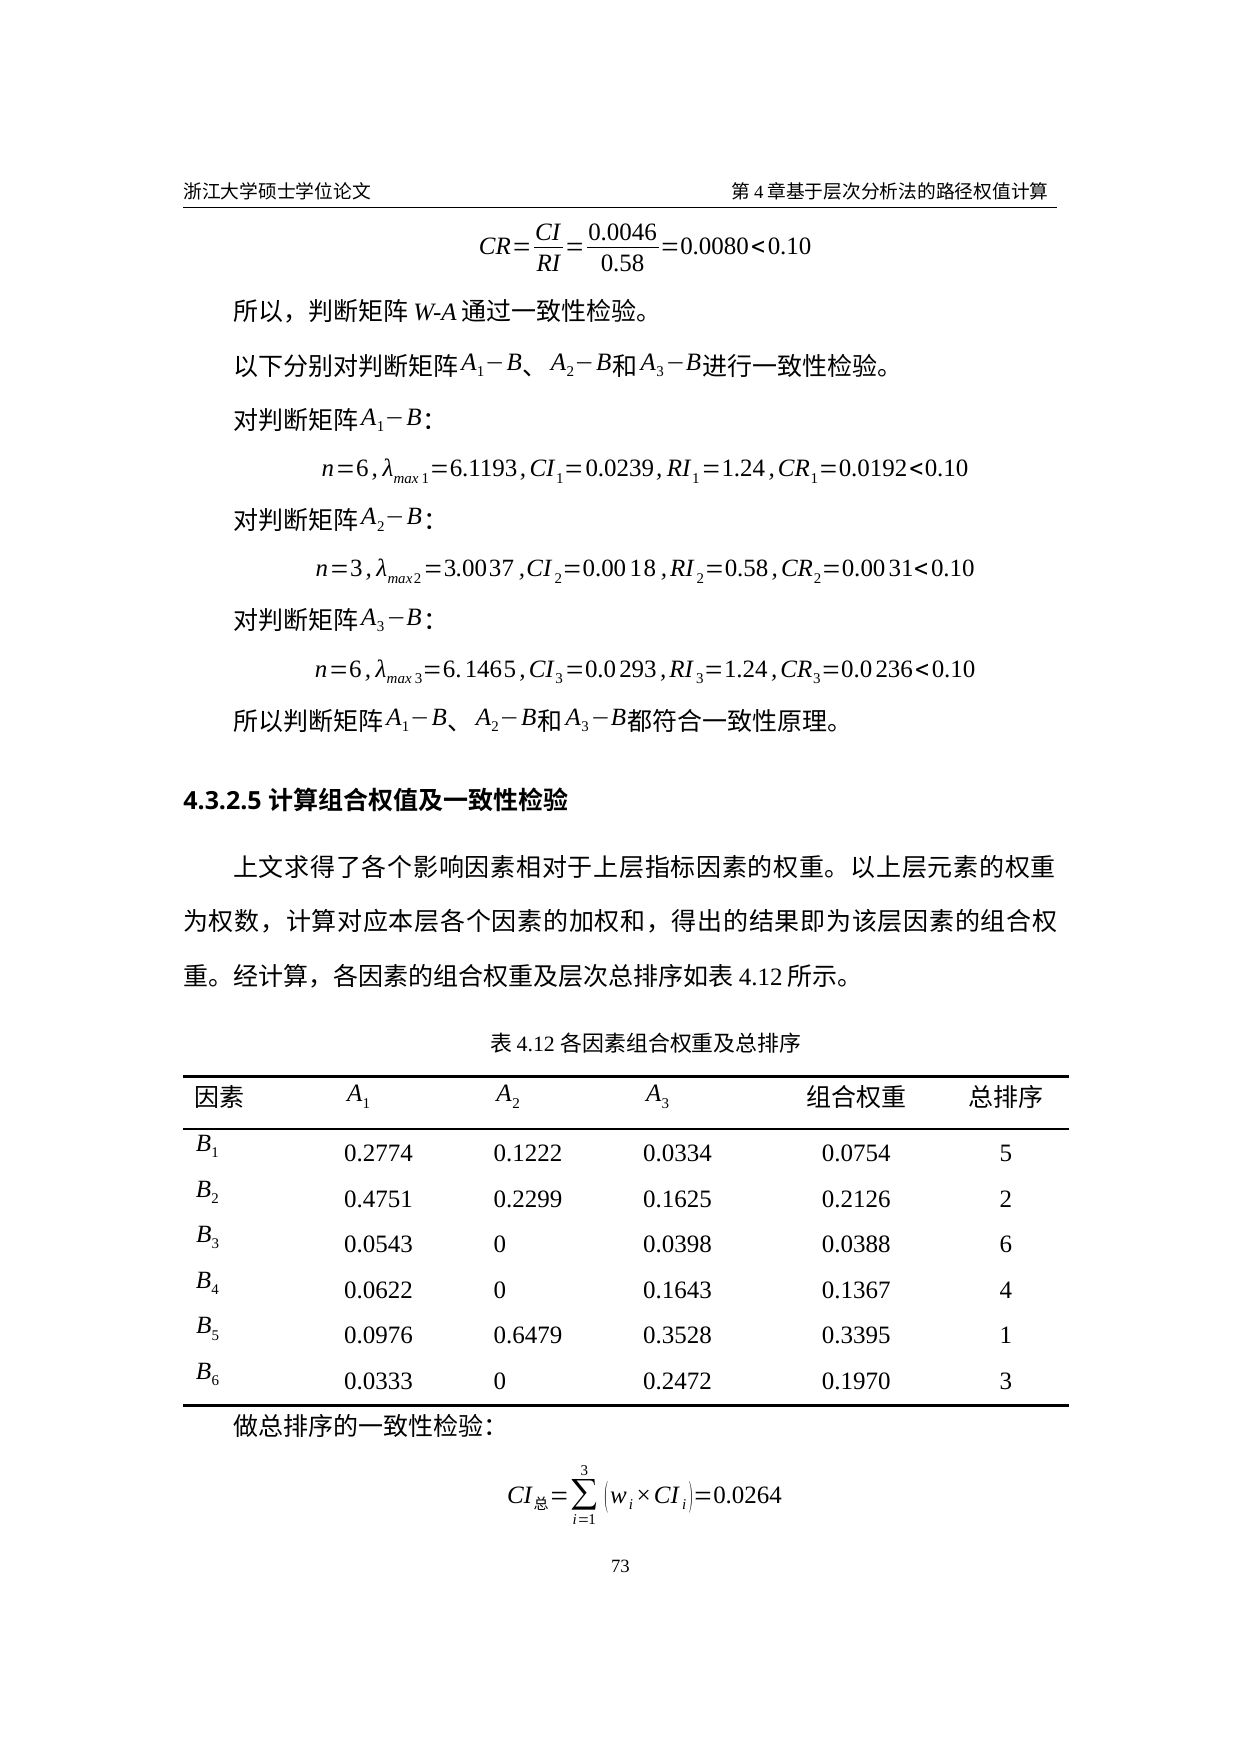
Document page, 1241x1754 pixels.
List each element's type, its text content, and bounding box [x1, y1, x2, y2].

text 做总排序的一致性检验： [183, 1407, 1057, 1443]
text 所以判断矩阵、和都符合一致性原理。 [183, 701, 1057, 737]
text 对判断矩阵： [183, 501, 1057, 537]
text 对判断矩阵： [183, 601, 1057, 637]
subtitle 计算组合权值及一致性检验 [183, 780, 1057, 817]
text 对判断矩阵： [183, 401, 1057, 437]
text 以下分别对判断矩阵、和进行一致性检验。 [183, 346, 1057, 382]
text 所以，判断矩阵W-A通过一致性检验。 [183, 292, 1057, 328]
